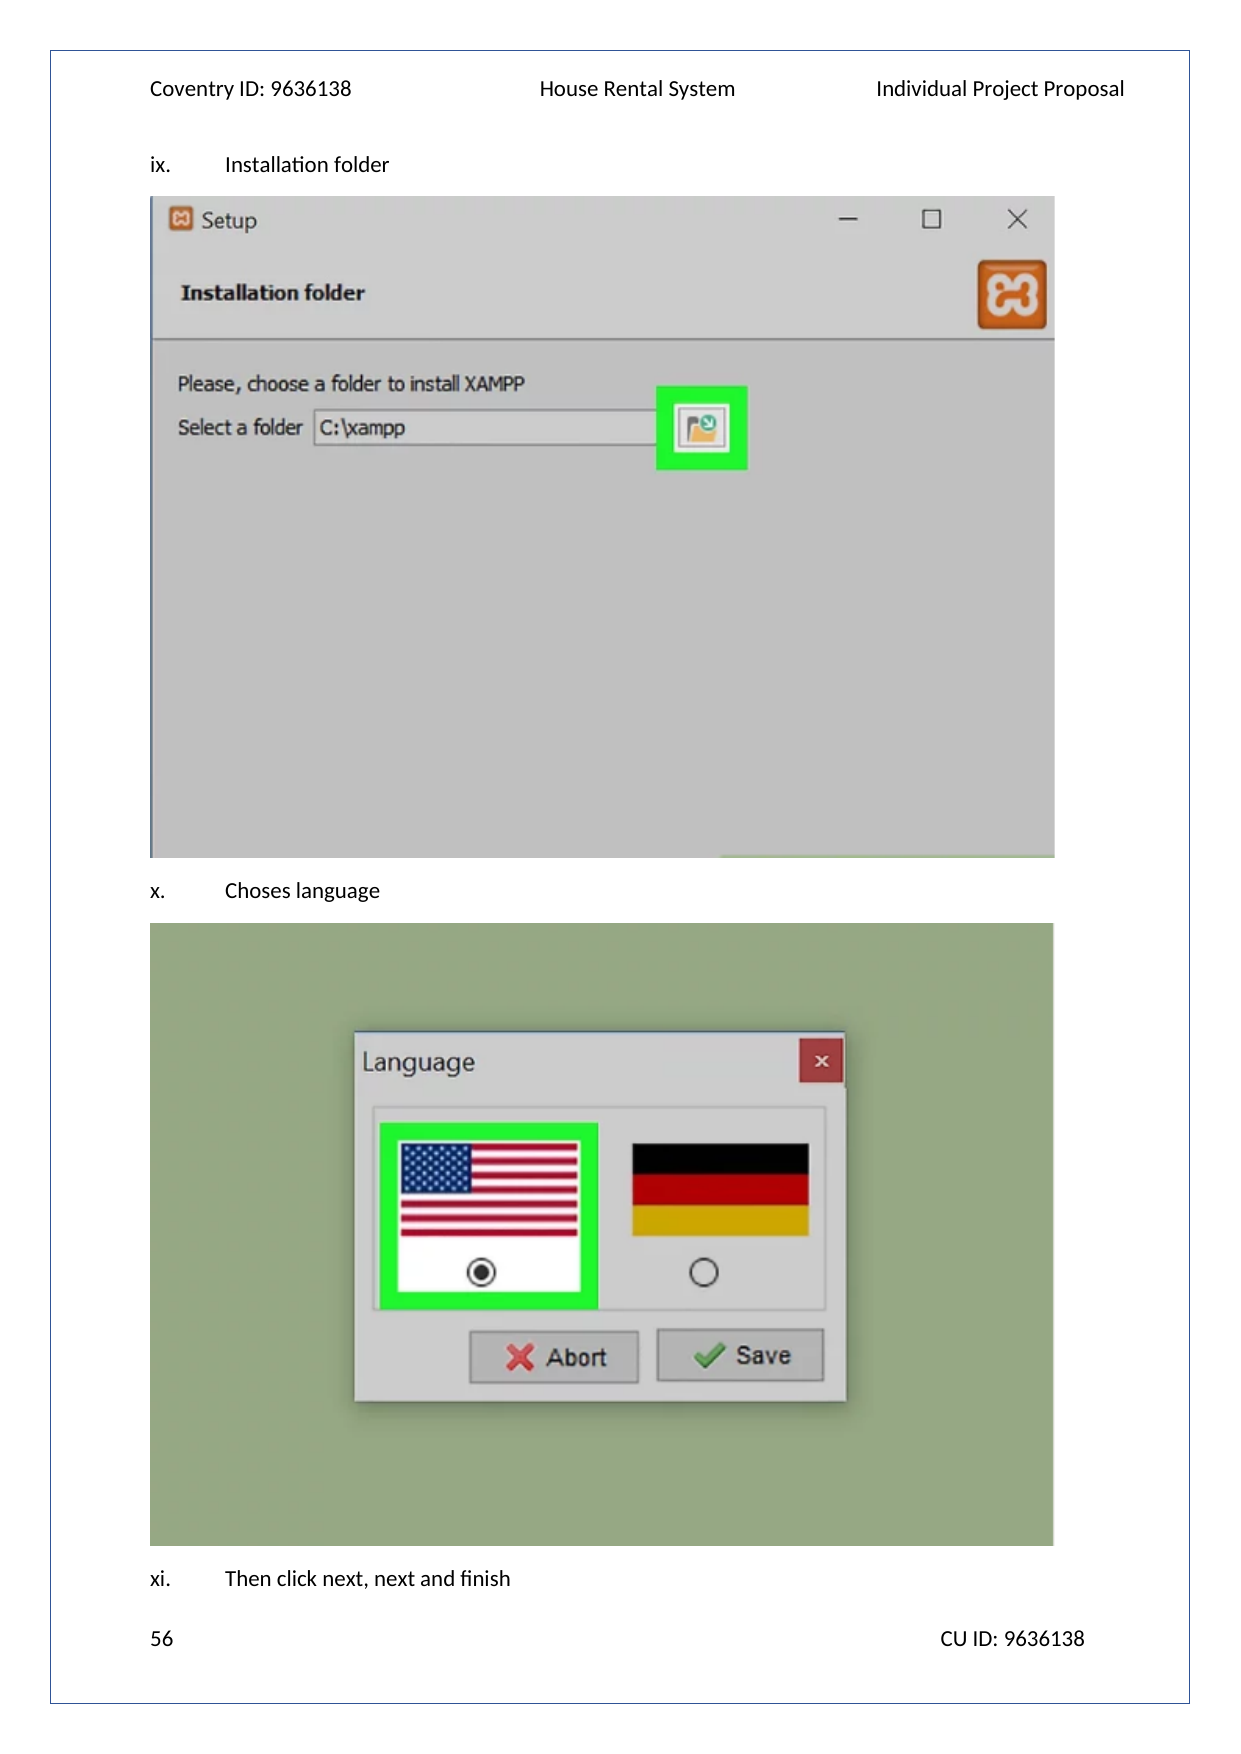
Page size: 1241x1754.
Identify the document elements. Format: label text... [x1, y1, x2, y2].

list Choses language [150, 877, 1090, 905]
list Installation folder [150, 150, 1090, 178]
picture [150, 196, 1055, 858]
picture [150, 923, 1055, 1546]
list Then click next, next and finish [150, 1564, 1090, 1592]
